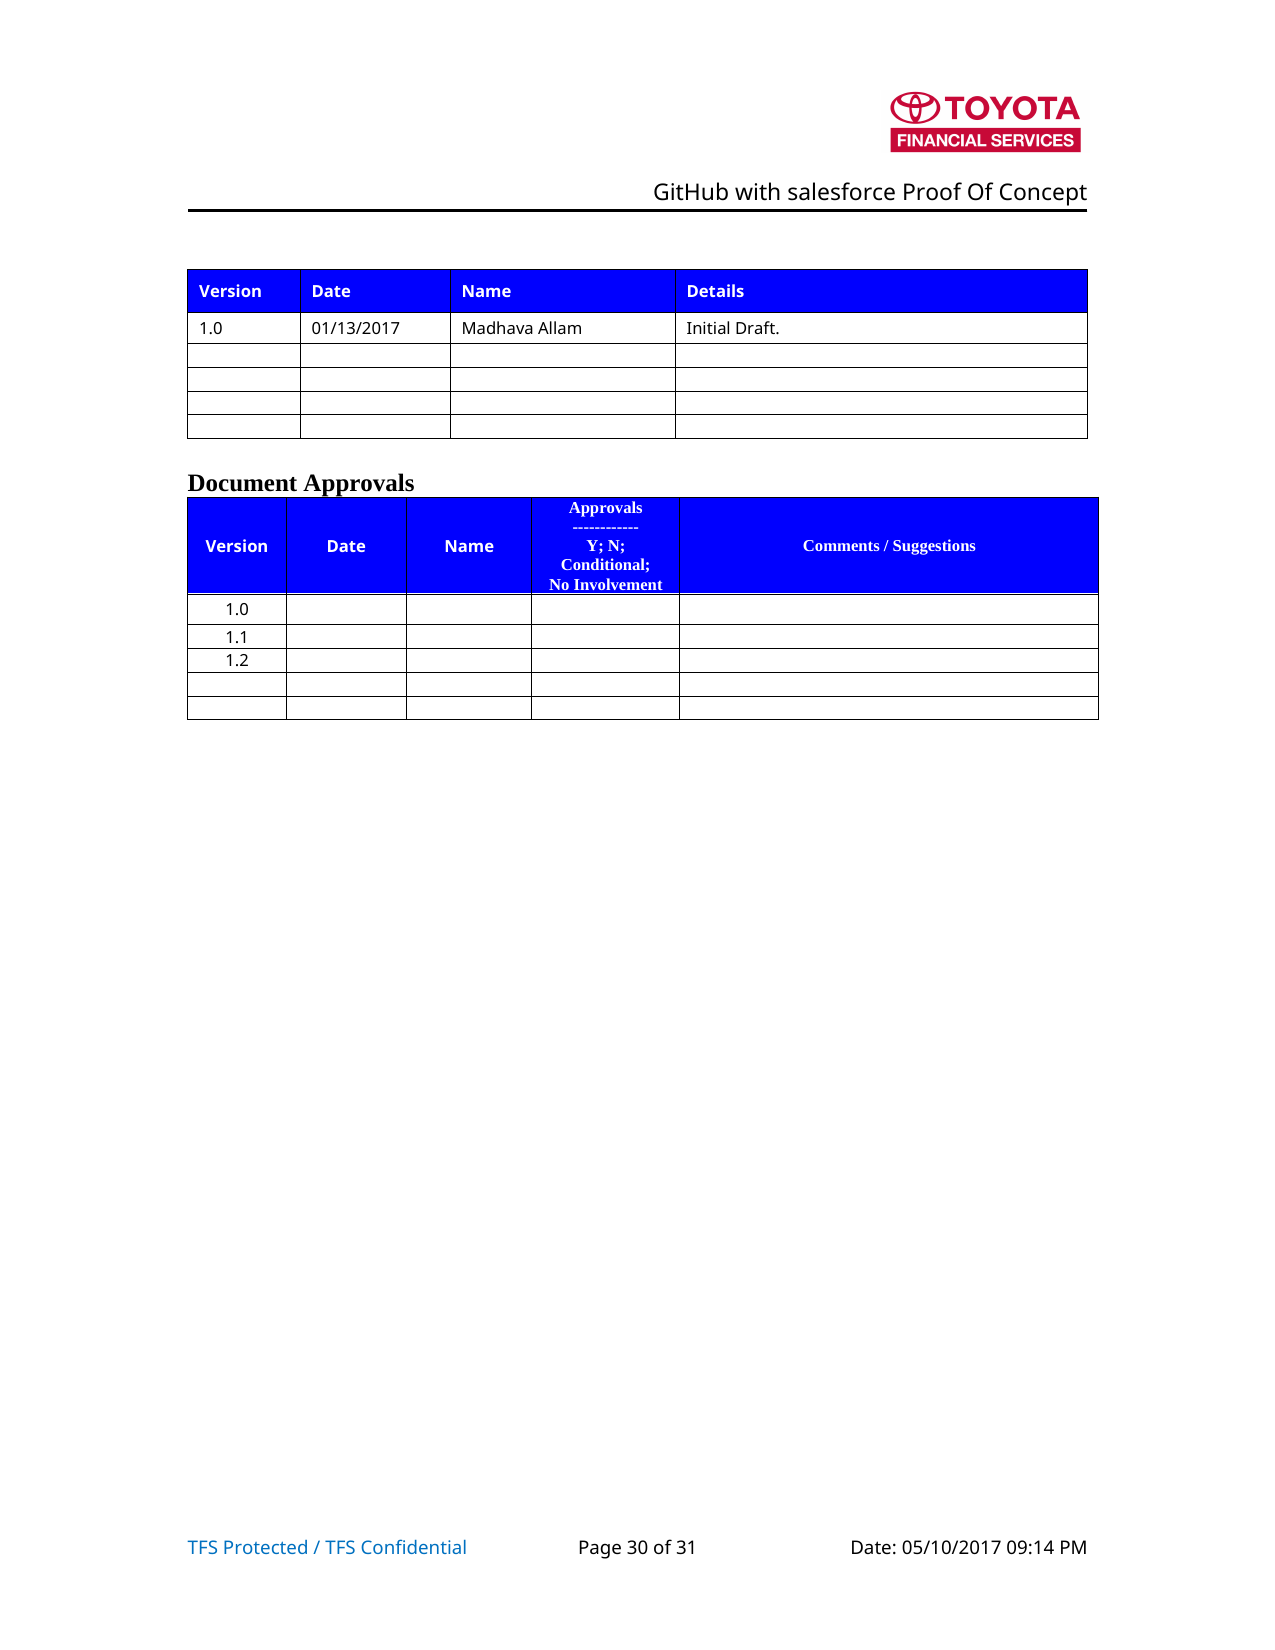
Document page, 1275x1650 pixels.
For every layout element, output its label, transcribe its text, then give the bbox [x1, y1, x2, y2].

table_cell [301, 368, 450, 391]
table_cell [680, 673, 1098, 696]
table_cell [188, 344, 300, 367]
table_cell [676, 344, 1087, 367]
table_header Date [287, 498, 406, 593]
table_cell [287, 673, 406, 696]
table_cell [287, 649, 406, 672]
table_cell [532, 625, 679, 648]
table_cell 1.2 [188, 649, 286, 672]
table_cell [287, 595, 406, 624]
table_cell [407, 697, 531, 719]
table_cell [451, 392, 675, 414]
table_cell [188, 673, 286, 696]
table_cell Initial Draft. [676, 313, 1087, 343]
table_cell [532, 673, 679, 696]
table_cell [301, 415, 450, 438]
table_cell [680, 697, 1098, 719]
table_cell [407, 595, 531, 624]
text Document Approvals [187, 468, 1087, 497]
table_cell [287, 625, 406, 648]
table_cell [451, 344, 675, 367]
table_cell 01/13/2017 [301, 313, 450, 343]
table_header Details [676, 270, 1087, 312]
table_cell [188, 697, 286, 719]
table_cell [287, 697, 406, 719]
table_header Date [301, 270, 450, 312]
table_cell [451, 368, 675, 391]
table_cell [301, 344, 450, 367]
table_cell [407, 649, 531, 672]
table_cell [407, 625, 531, 648]
table_cell [680, 649, 1098, 672]
table_cell [676, 392, 1087, 414]
table_cell [680, 625, 1098, 648]
table_cell [532, 649, 679, 672]
table_header Name [407, 498, 531, 593]
table_header Version [188, 270, 300, 312]
table_header Name [451, 270, 675, 312]
table_cell [188, 392, 300, 414]
table_header Comments / Suggestions [680, 498, 1098, 593]
table_cell [676, 368, 1087, 391]
picture [881, 90, 1090, 153]
table_cell [407, 673, 531, 696]
table_header Version [188, 498, 286, 593]
table_cell 1.1 [188, 625, 286, 648]
table_cell [532, 595, 679, 624]
table_cell [188, 368, 300, 391]
table_cell [680, 595, 1098, 624]
table_header Approvals ------------ Y; N; Conditional; No Involvement [532, 498, 679, 593]
table_cell 1.0 [188, 595, 286, 624]
table_cell [451, 415, 675, 438]
table_cell Madhava Allam [451, 313, 675, 343]
table_cell [301, 392, 450, 414]
table_cell [676, 415, 1087, 438]
table_cell [188, 415, 300, 438]
table_cell [532, 697, 679, 719]
table_cell 1.0 [188, 313, 300, 343]
